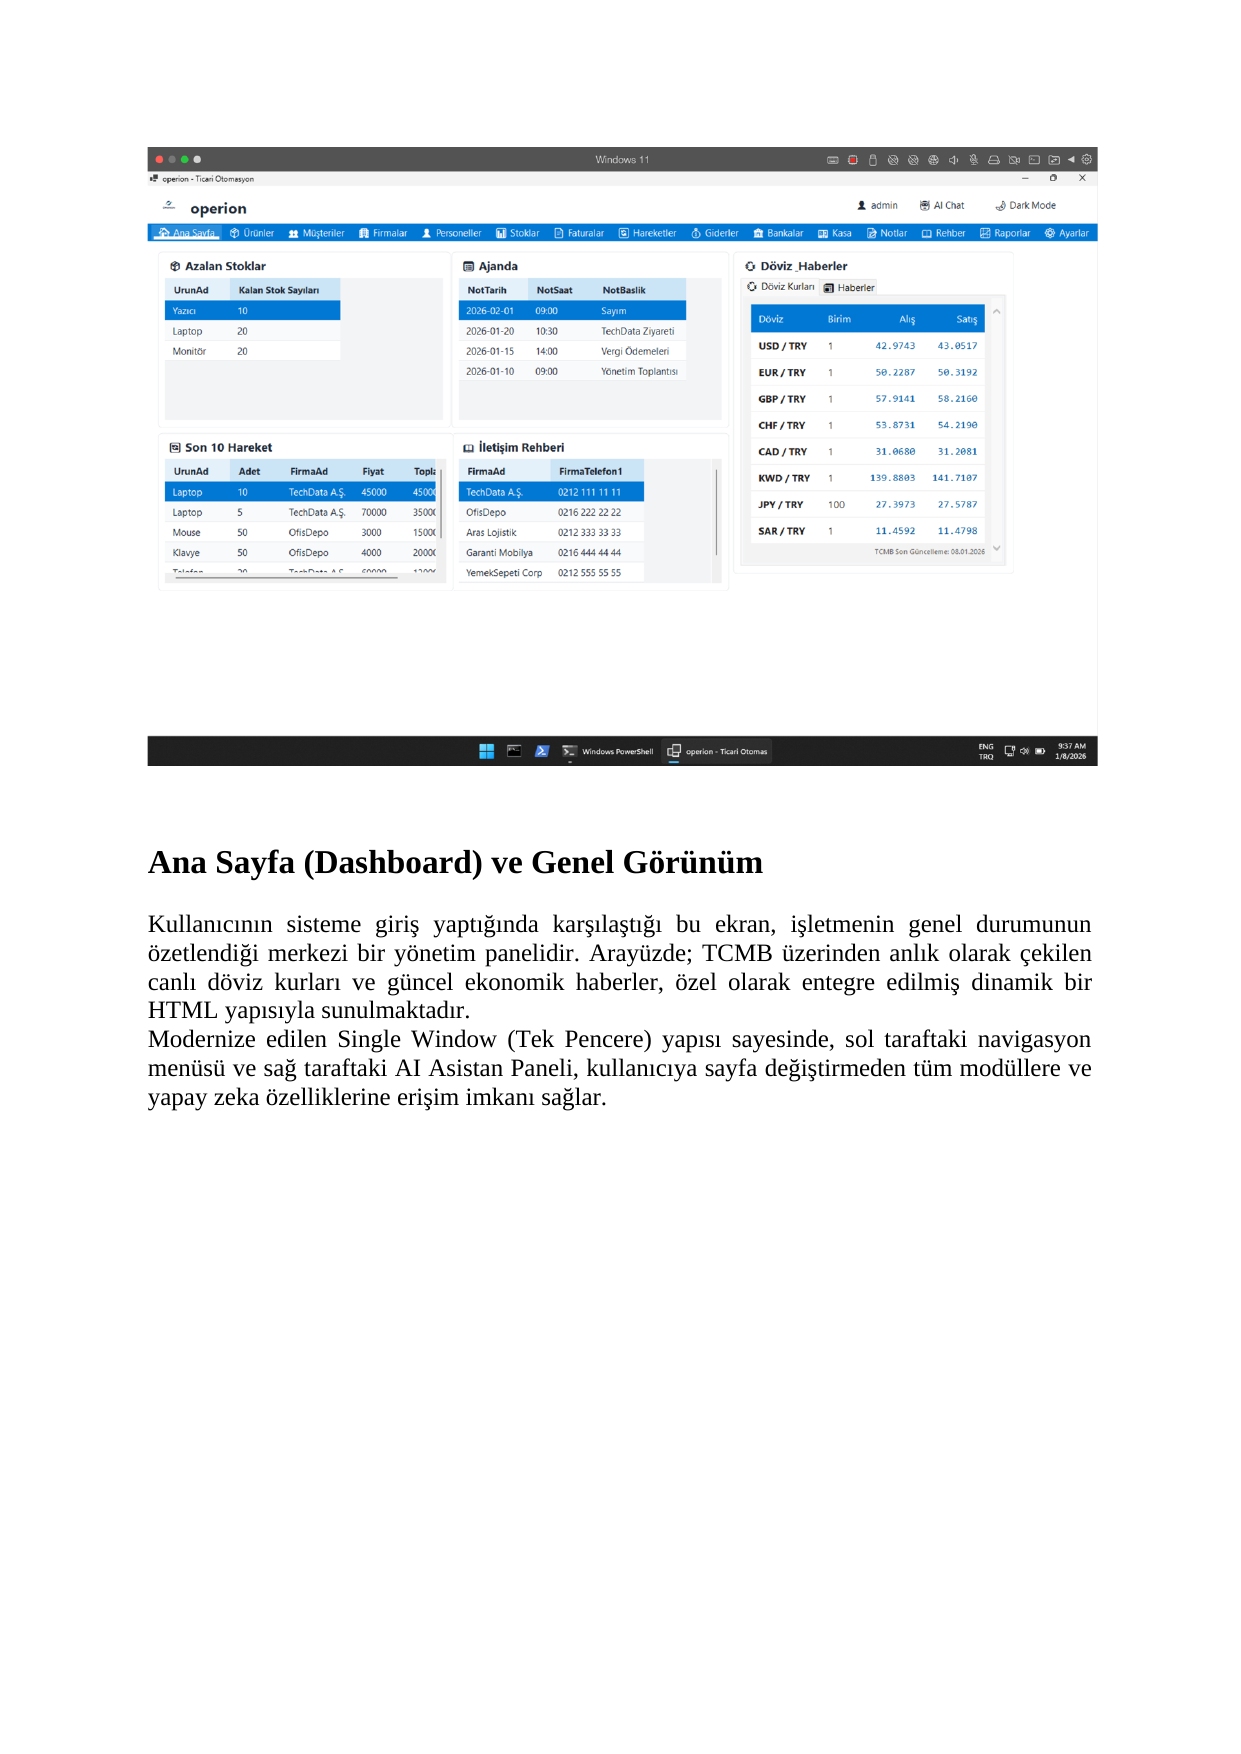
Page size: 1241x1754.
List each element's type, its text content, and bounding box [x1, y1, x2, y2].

text Modernize edilen Single Window (Tek Pencere) yapısı sayesinde, sol taraftaki navigasyon menüsü ve sağ taraftaki AI Asistan Paneli, kullanıcıya sayfa değiştirmeden tüm modüllere ve yapay zeka özelliklerine erişim imkanı sağlar. [148, 1024, 1093, 1110]
text Ana Sayfa (Dashboard) ve Genel Görünüm [148, 842, 1093, 880]
picture [147, 147, 1098, 766]
text Kullanıcının sisteme giriş yaptığında karşılaştığı bu ekran, işletmenin genel durumunun özetlendiği merkezi bir yönetim panelidir. Arayüzde; TCMB üzerinden anlık olarak çekilen canlı döviz kurları ve güncel ekonomik haberler, özel olarak entegre edilmiş dinamik bir HTML yapısıyla sunulmaktadır. [148, 909, 1093, 1024]
